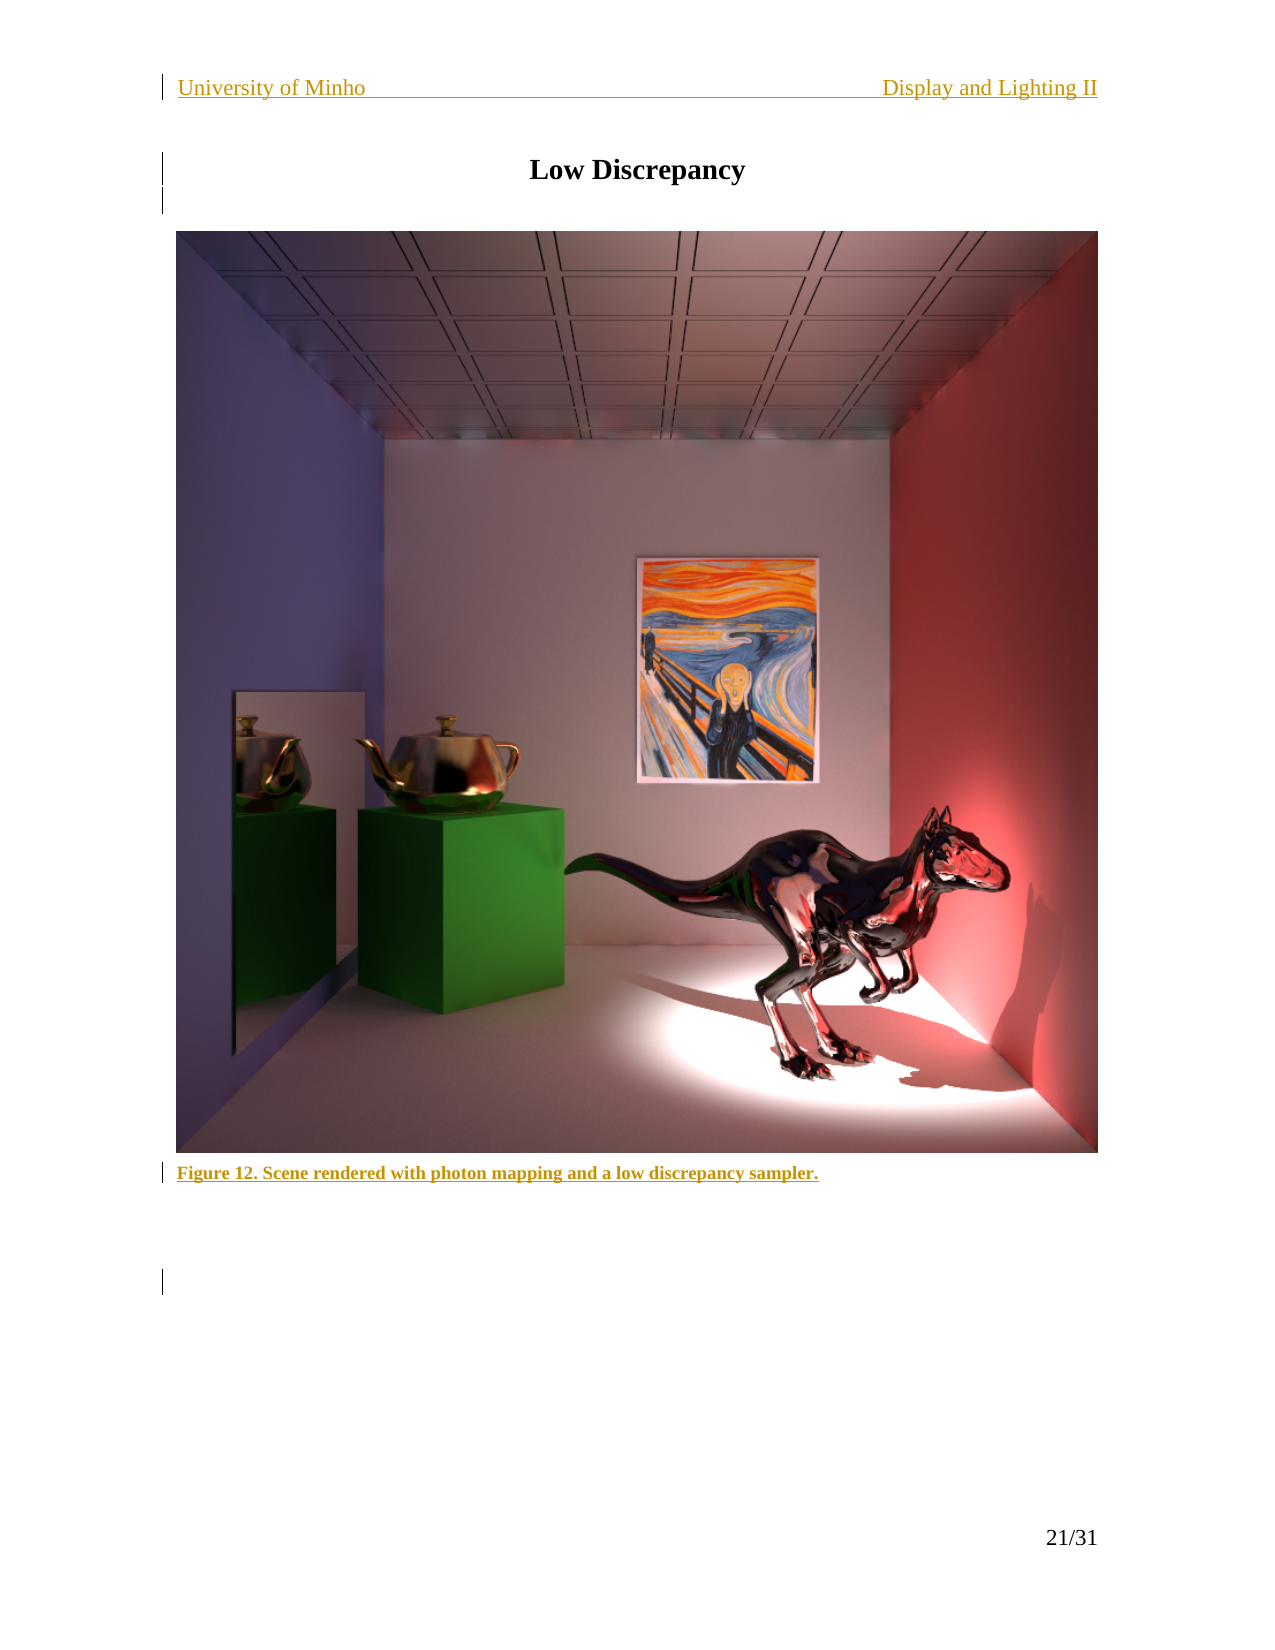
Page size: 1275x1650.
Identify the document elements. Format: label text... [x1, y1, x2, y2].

subtitle Low Discrepancy [177, 152, 1098, 185]
picture [176, 231, 1098, 1153]
